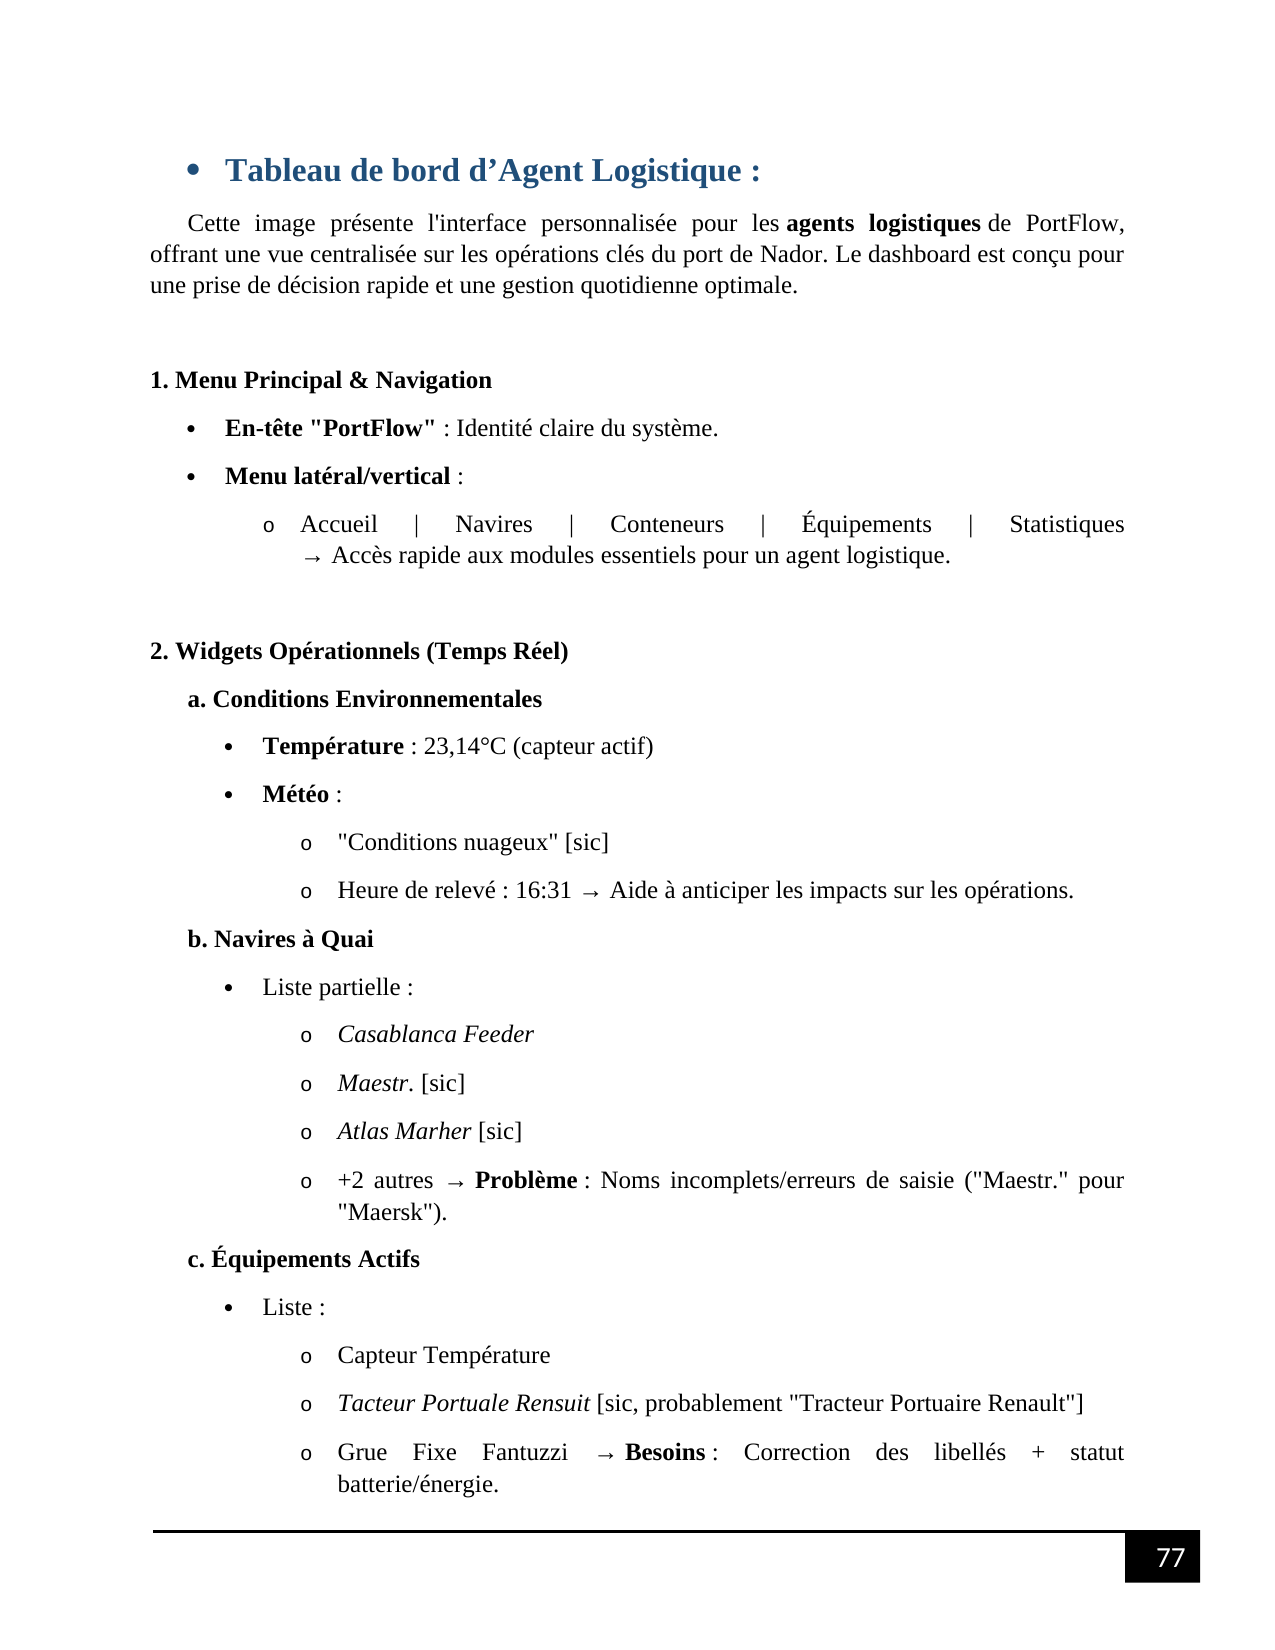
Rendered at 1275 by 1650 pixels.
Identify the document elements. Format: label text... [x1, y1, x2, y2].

list "Conditions nuageux" [sic] [300, 827, 1125, 856]
list Tacteur Portuale Rensuit [sic, probablement "Tracteur Portuaire Renault"] [300, 1388, 1125, 1418]
list Température : 23,14°C (capteur actif) [225, 731, 1125, 760]
list +2 autres → Problème : Noms incomplets/erreurs de saisie ("Maestr." pour "Maersk"). [300, 1165, 1125, 1226]
text a. Conditions Environnementales [150, 684, 1125, 712]
list Heure de relevé : 16:31 → Aide à anticiper les impacts sur les opérations. [300, 875, 1125, 905]
list Casablanca Feeder [300, 1019, 1125, 1049]
list En-tête "PortFlow" : Identité claire du système. [187, 413, 1125, 442]
list Accueil | Navires | Conteneurs | Équipements | Statistiques → Accès rapide aux modules essentiels pour un agent logistique. [262, 509, 1125, 569]
list Maestr. [sic] [300, 1068, 1125, 1097]
text 1. Menu Principal & Navigation [150, 366, 1125, 394]
list Capteur Température [300, 1340, 1125, 1369]
list Liste partielle : [225, 972, 1125, 1000]
subtitle Tableau de bord d’Agent Logistique : [187, 150, 1125, 188]
list Météo : [225, 779, 1125, 808]
list Grue Fixe Fantuzzi → Besoins : Correction des libellés + statut batterie/énergie. [300, 1437, 1125, 1498]
text 2. Widgets Opérationnels (Temps Réel) [150, 636, 1125, 665]
list Liste : [225, 1292, 1125, 1321]
text b. Navires à Quai [150, 924, 1125, 953]
list Menu latéral/vertical : [187, 461, 1125, 490]
text c. Équipements Actifs [150, 1244, 1125, 1273]
list Atlas Marher [sic] [300, 1116, 1125, 1146]
text Cette image présente l'interface personnalisée pour les agents logistiques de PortFlow, offrant une vue centralisée sur les opérations clés du port de Nador. Le dashboard est conçu pour une prise de décision rapide et une gestion quotidienne optimale. [150, 208, 1125, 299]
